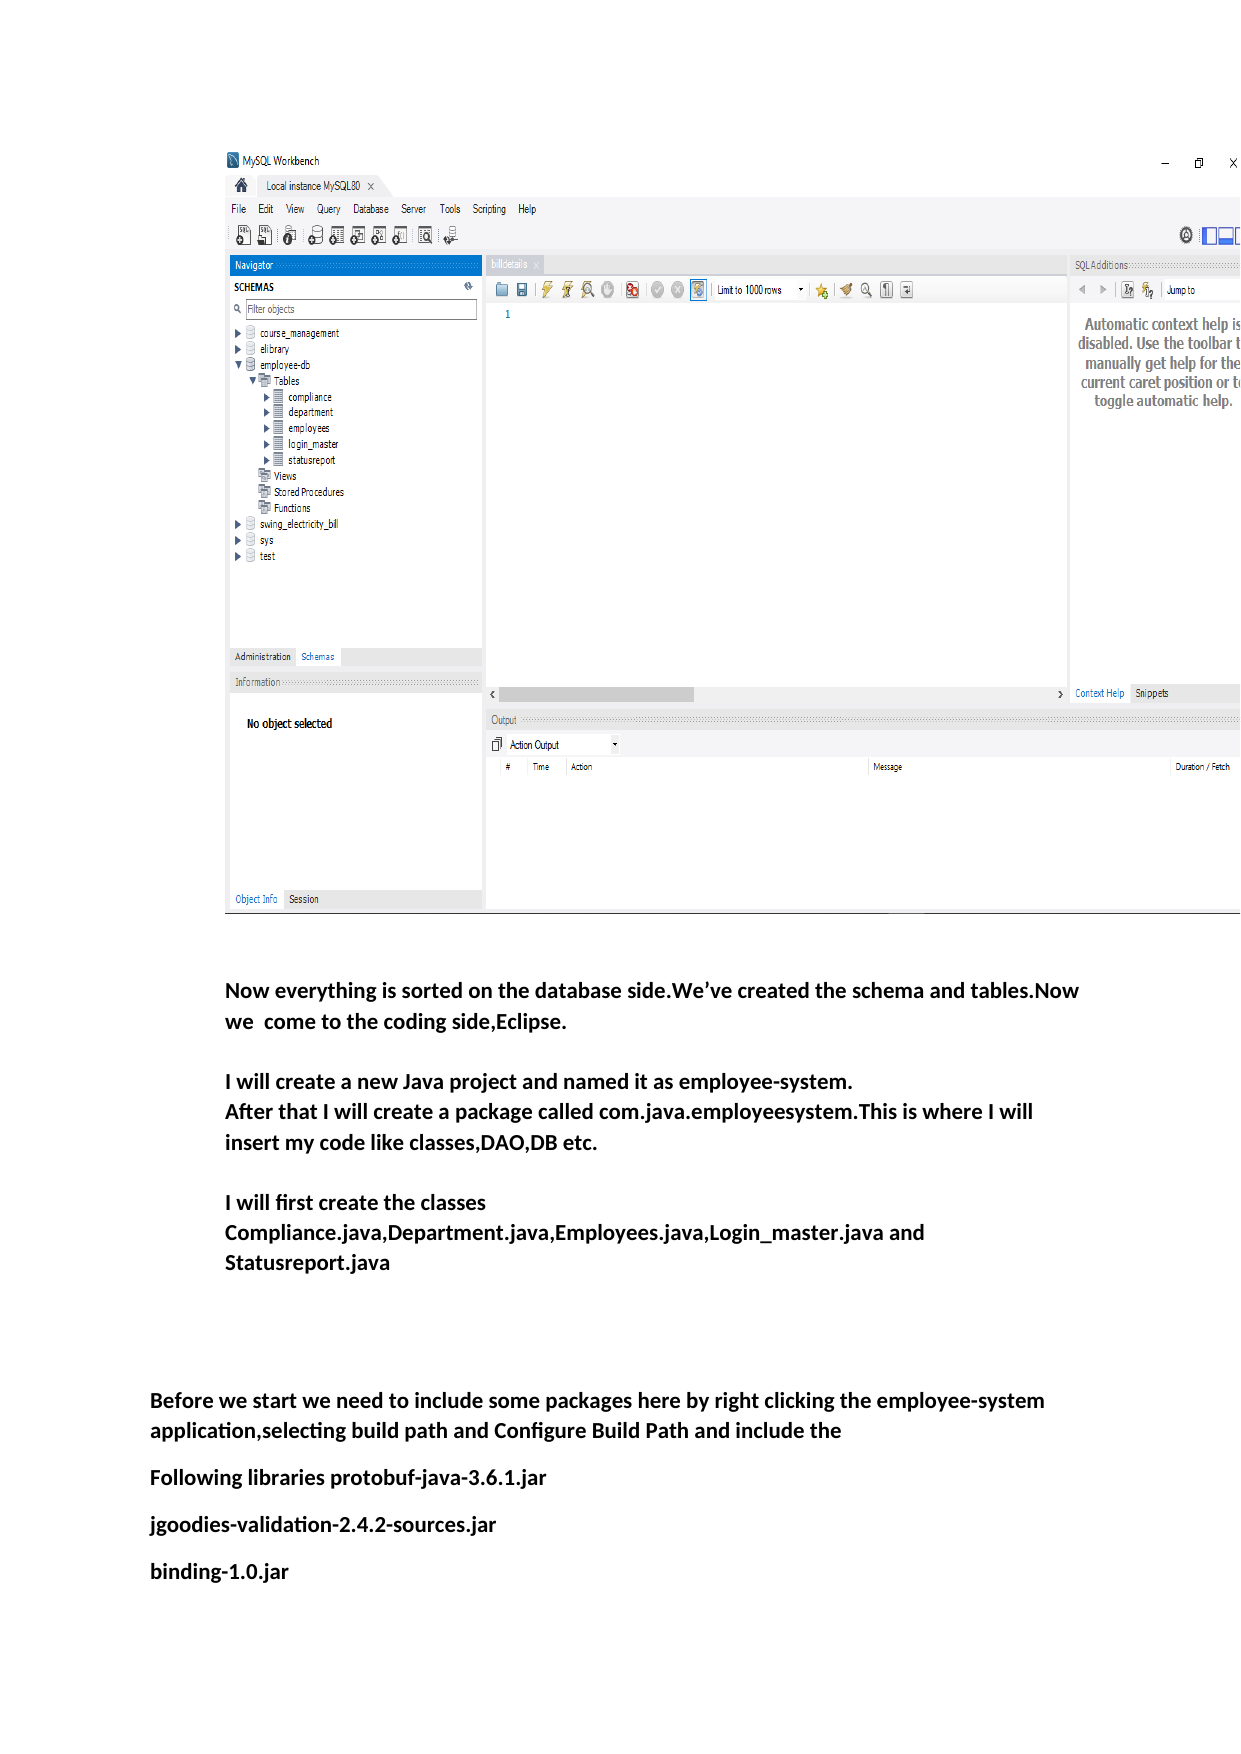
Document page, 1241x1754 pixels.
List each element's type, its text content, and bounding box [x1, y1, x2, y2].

list I will create a new Java project and named it as employee-system. [225, 1067, 1090, 1095]
text binding-1.0.jar [150, 1557, 1090, 1585]
list After that I will create a package called com.java.employeesystem.This is where I will insert my code like classes,DAO,DB etc. [225, 1097, 1090, 1156]
picture [225, 150, 1241, 914]
text Before we start we need to include some packages here by right clicking the employee-system application,selecting build path and Configure Build Path and include the [150, 1386, 1090, 1444]
list Now everything is sorted on the database side.We’ve created the schema and tables.Now we come to the coding side,Eclipse. [225, 977, 1090, 1035]
text jgoodies-validation-2.4.2-sources.jar [150, 1510, 1090, 1538]
list I will first create the classes Compliance.java,Department.java,Employees.java,Login_master.java and Statusreport.java [225, 1188, 1090, 1277]
text Following libraries protobuf-java-3.6.1.jar [150, 1463, 1090, 1491]
